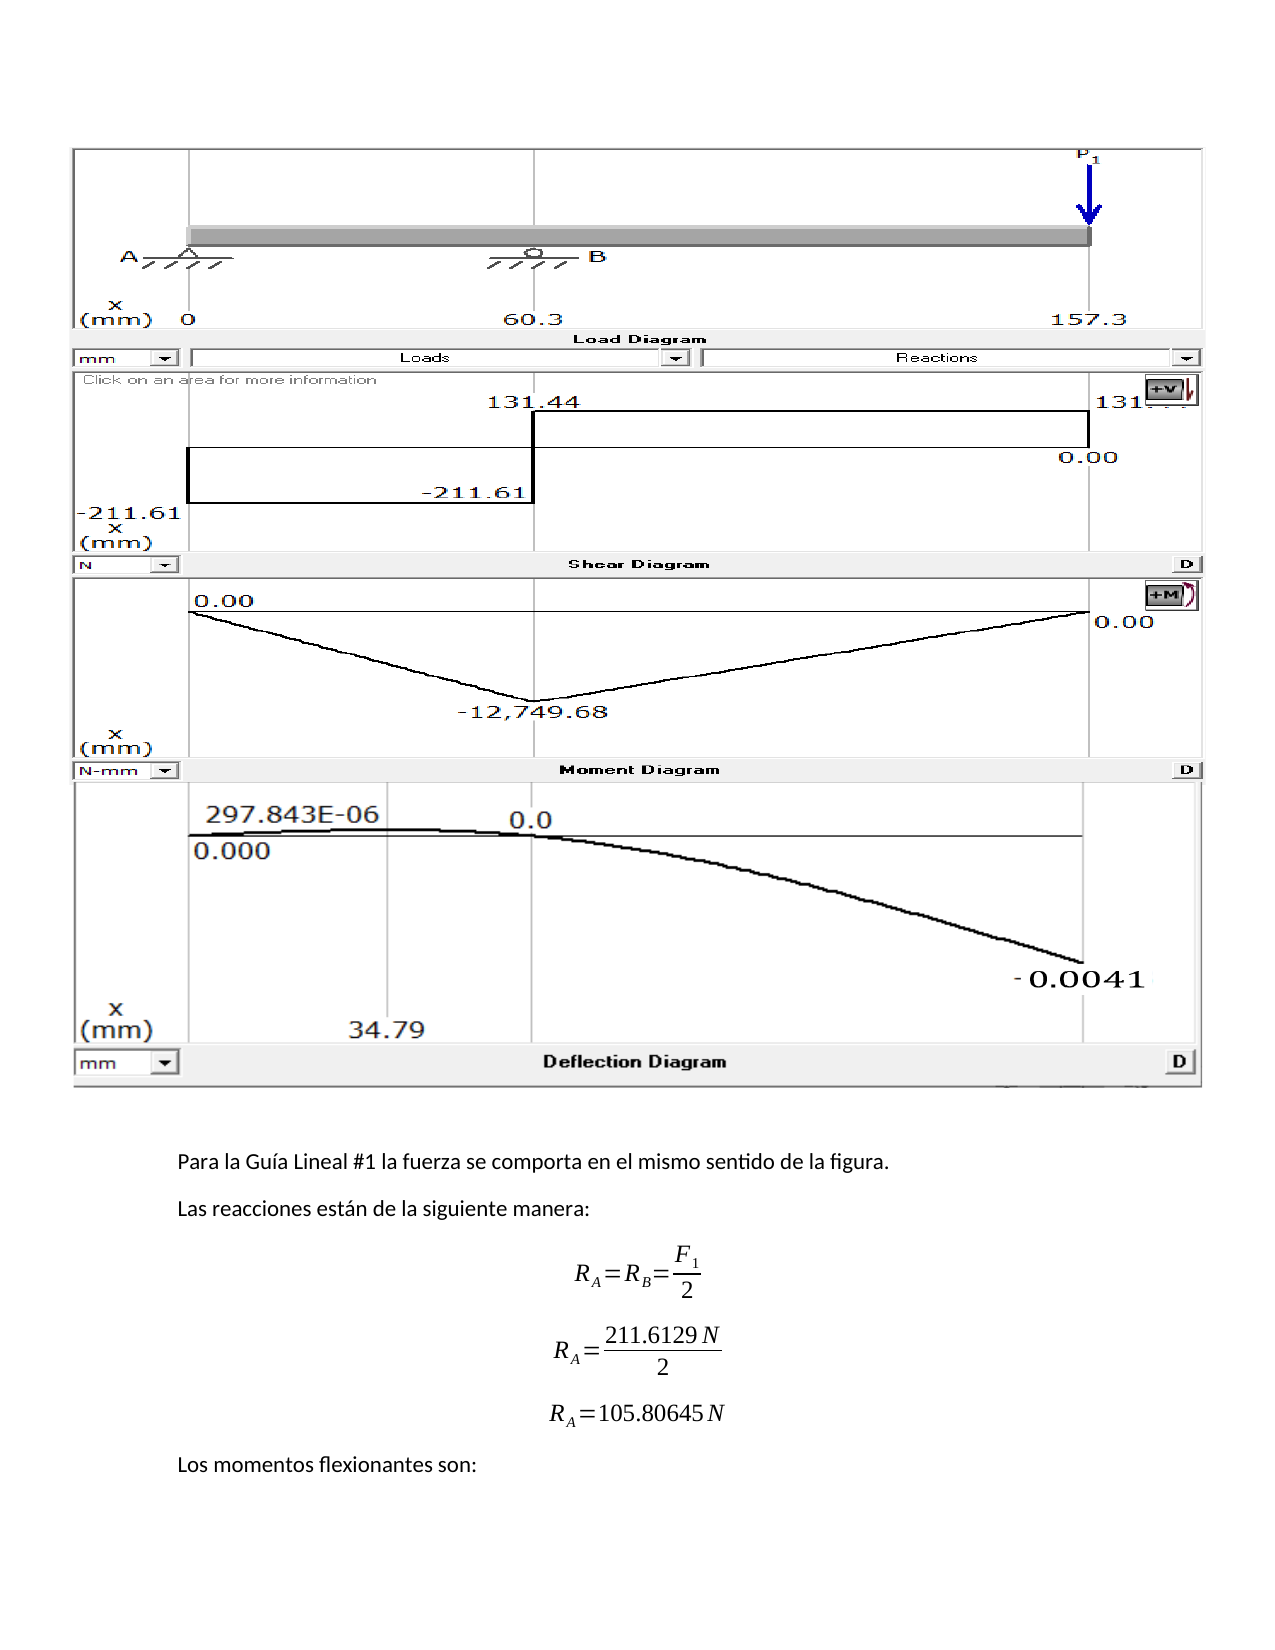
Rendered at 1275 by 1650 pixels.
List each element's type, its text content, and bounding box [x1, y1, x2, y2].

text Los momentos flexionantes son: [177, 1450, 1098, 1478]
text Las reacciones están de la siguiente manera: [177, 1194, 1098, 1222]
text Para la Guía Lineal #1 la fuerza se comporta en el mismo sentido de la figura. [177, 1147, 1098, 1175]
picture [69, 147, 1206, 1088]
